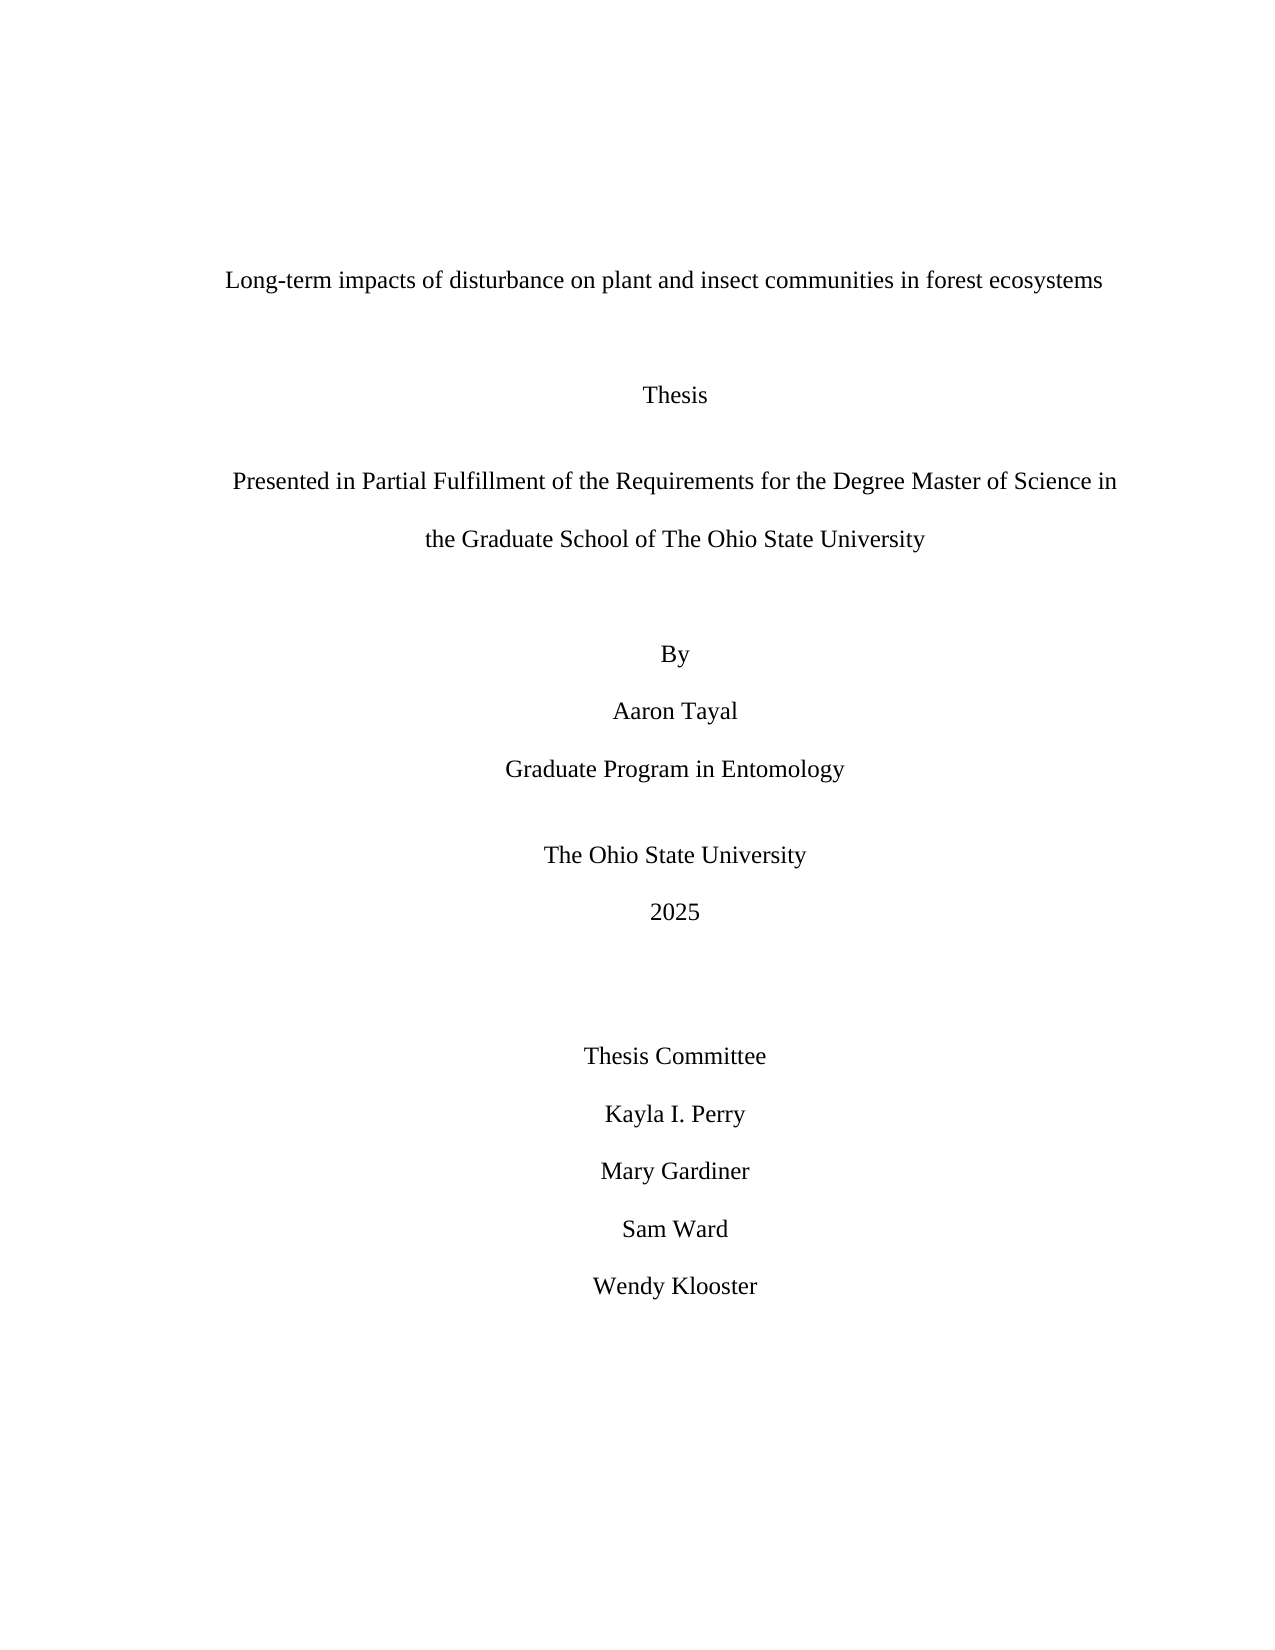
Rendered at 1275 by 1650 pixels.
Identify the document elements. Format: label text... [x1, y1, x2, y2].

text Sam Ward [225, 1214, 1125, 1242]
text Kayla I. Perry [225, 1099, 1125, 1127]
text Long-term impacts of disturbance on plant and insect communities in forest ecosystems [225, 265, 1125, 294]
text Graduate Program in Entomology [225, 754, 1125, 782]
text Thesis Committee [225, 1041, 1125, 1070]
text Wendy Klooster [225, 1271, 1125, 1300]
text Mary Gardiner [225, 1156, 1125, 1185]
text 2025 [225, 897, 1125, 926]
text By [225, 639, 1125, 667]
text The Ohio State University [225, 840, 1125, 869]
text Presented in Partial Fulfillment of the Requirements for the Degree Master of Science in the Graduate School of The Ohio State University [225, 466, 1125, 552]
text Thesis [225, 380, 1125, 409]
text Aaron Tayal [225, 696, 1125, 725]
